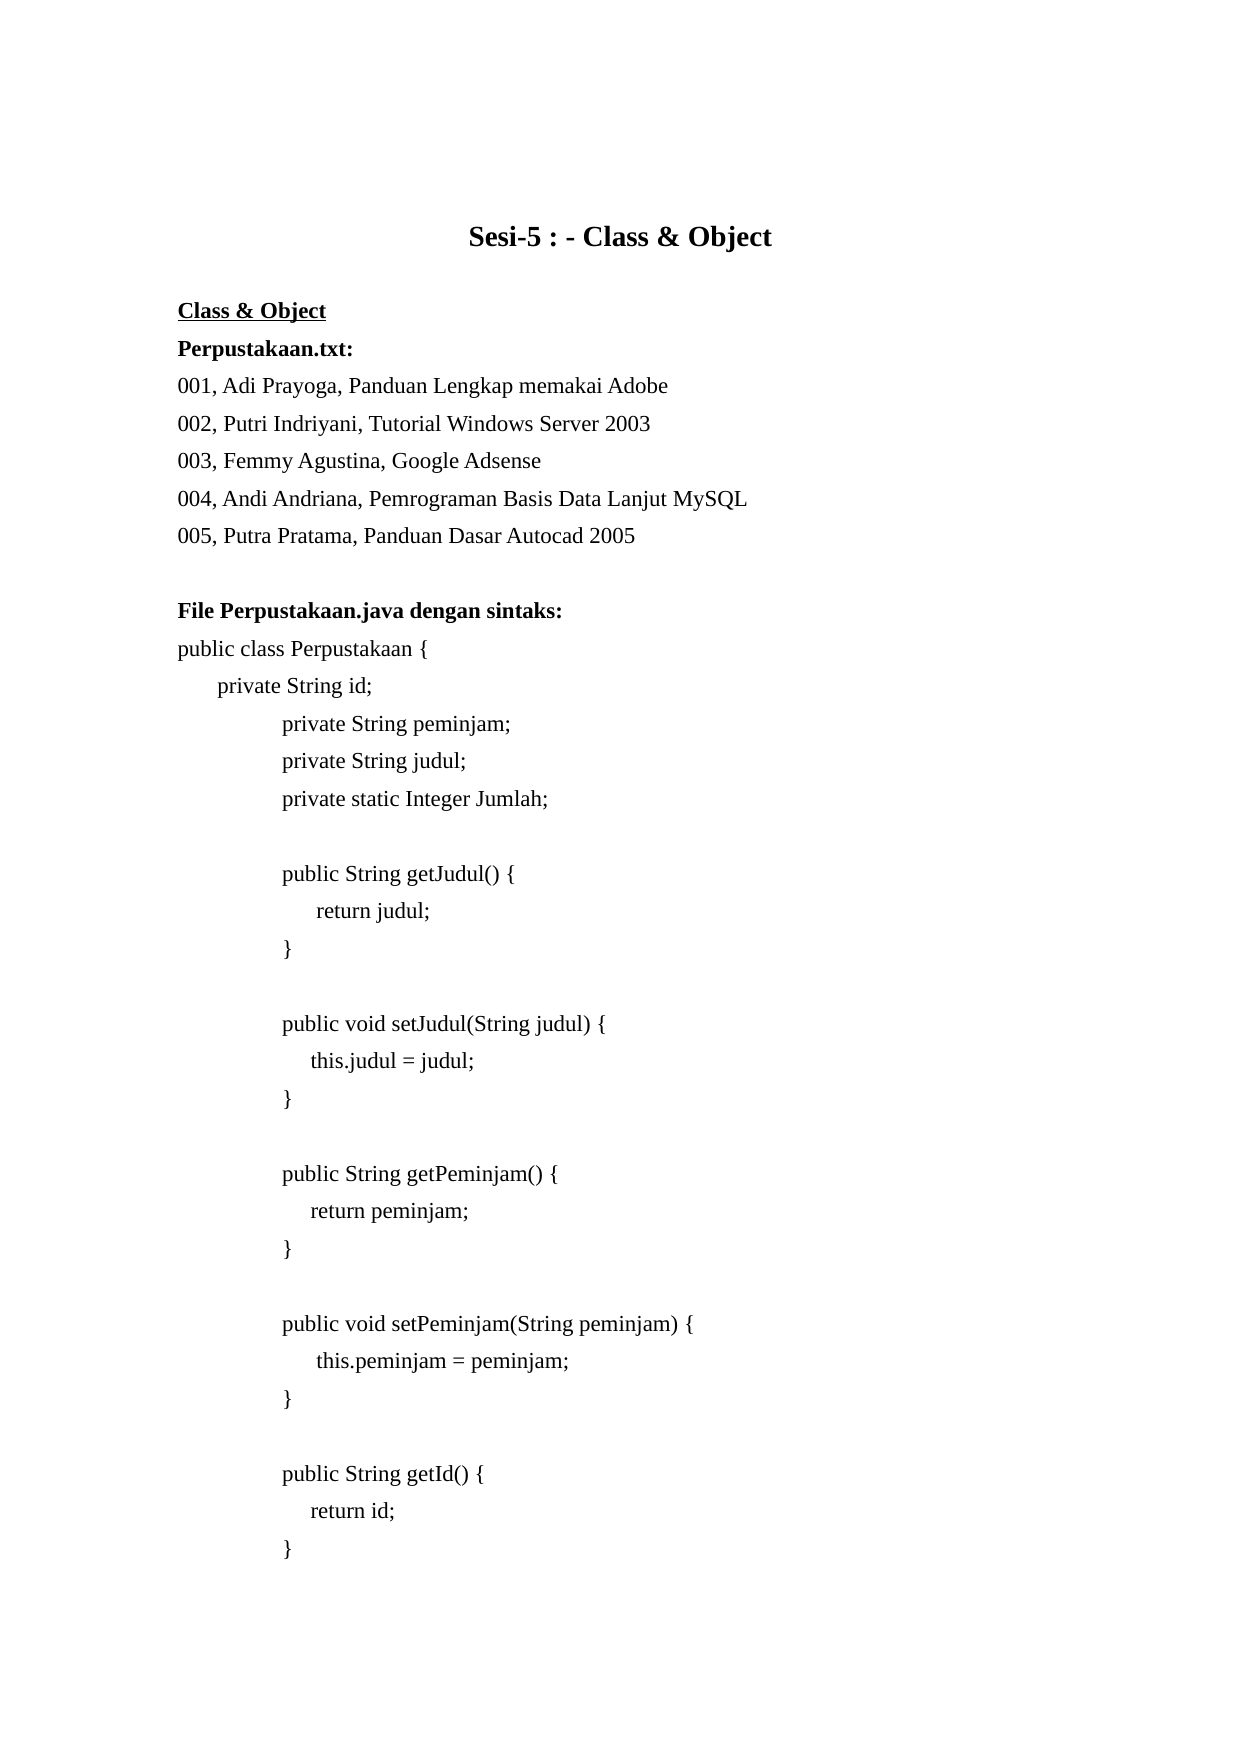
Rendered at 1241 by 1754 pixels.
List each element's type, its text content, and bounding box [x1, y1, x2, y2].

text 003, Femmy Agustina, Google Adsense [177, 442, 1063, 479]
text public String getPeminjam() { [177, 1154, 1063, 1192]
text 004, Andi Andriana, Pemrograman Basis Data Lanjut MySQL [177, 479, 1063, 517]
text } [177, 1379, 1063, 1417]
text public String getId() { [177, 1454, 1063, 1492]
text return judul; [177, 892, 1063, 929]
text } [177, 929, 1063, 967]
text 001, Adi Prayoga, Panduan Lengkap memakai Adobe [177, 367, 1063, 404]
text private String judul; [177, 742, 1063, 779]
text Class & Object [177, 292, 1063, 329]
text return peminjam; [177, 1192, 1063, 1229]
text private String peminjam; [177, 704, 1063, 742]
text public String getJudul() { [177, 854, 1063, 892]
text return id; [177, 1492, 1063, 1529]
text this.peminjam = peminjam; [177, 1342, 1063, 1379]
text public void setPeminjam(String peminjam) { [177, 1304, 1063, 1342]
text } [177, 1529, 1063, 1567]
text Perpustakaan.txt: [177, 329, 1063, 367]
text this.judul = judul; [177, 1042, 1063, 1079]
text Sesi-5 : - Class & Object [177, 217, 1063, 254]
text private String id; [177, 667, 1063, 704]
text public class Perpustakaan { [177, 629, 1063, 667]
text 005, Putra Pratama, Panduan Dasar Autocad 2005 [177, 517, 1063, 554]
text private static Integer Jumlah; [177, 779, 1063, 817]
text public void setJudul(String judul) { [177, 1004, 1063, 1042]
text File Perpustakaan.java dengan sintaks: [177, 592, 1063, 629]
text 002, Putri Indriyani, Tutorial Windows Server 2003 [177, 404, 1063, 442]
text } [177, 1079, 1063, 1117]
text } [177, 1229, 1063, 1267]
